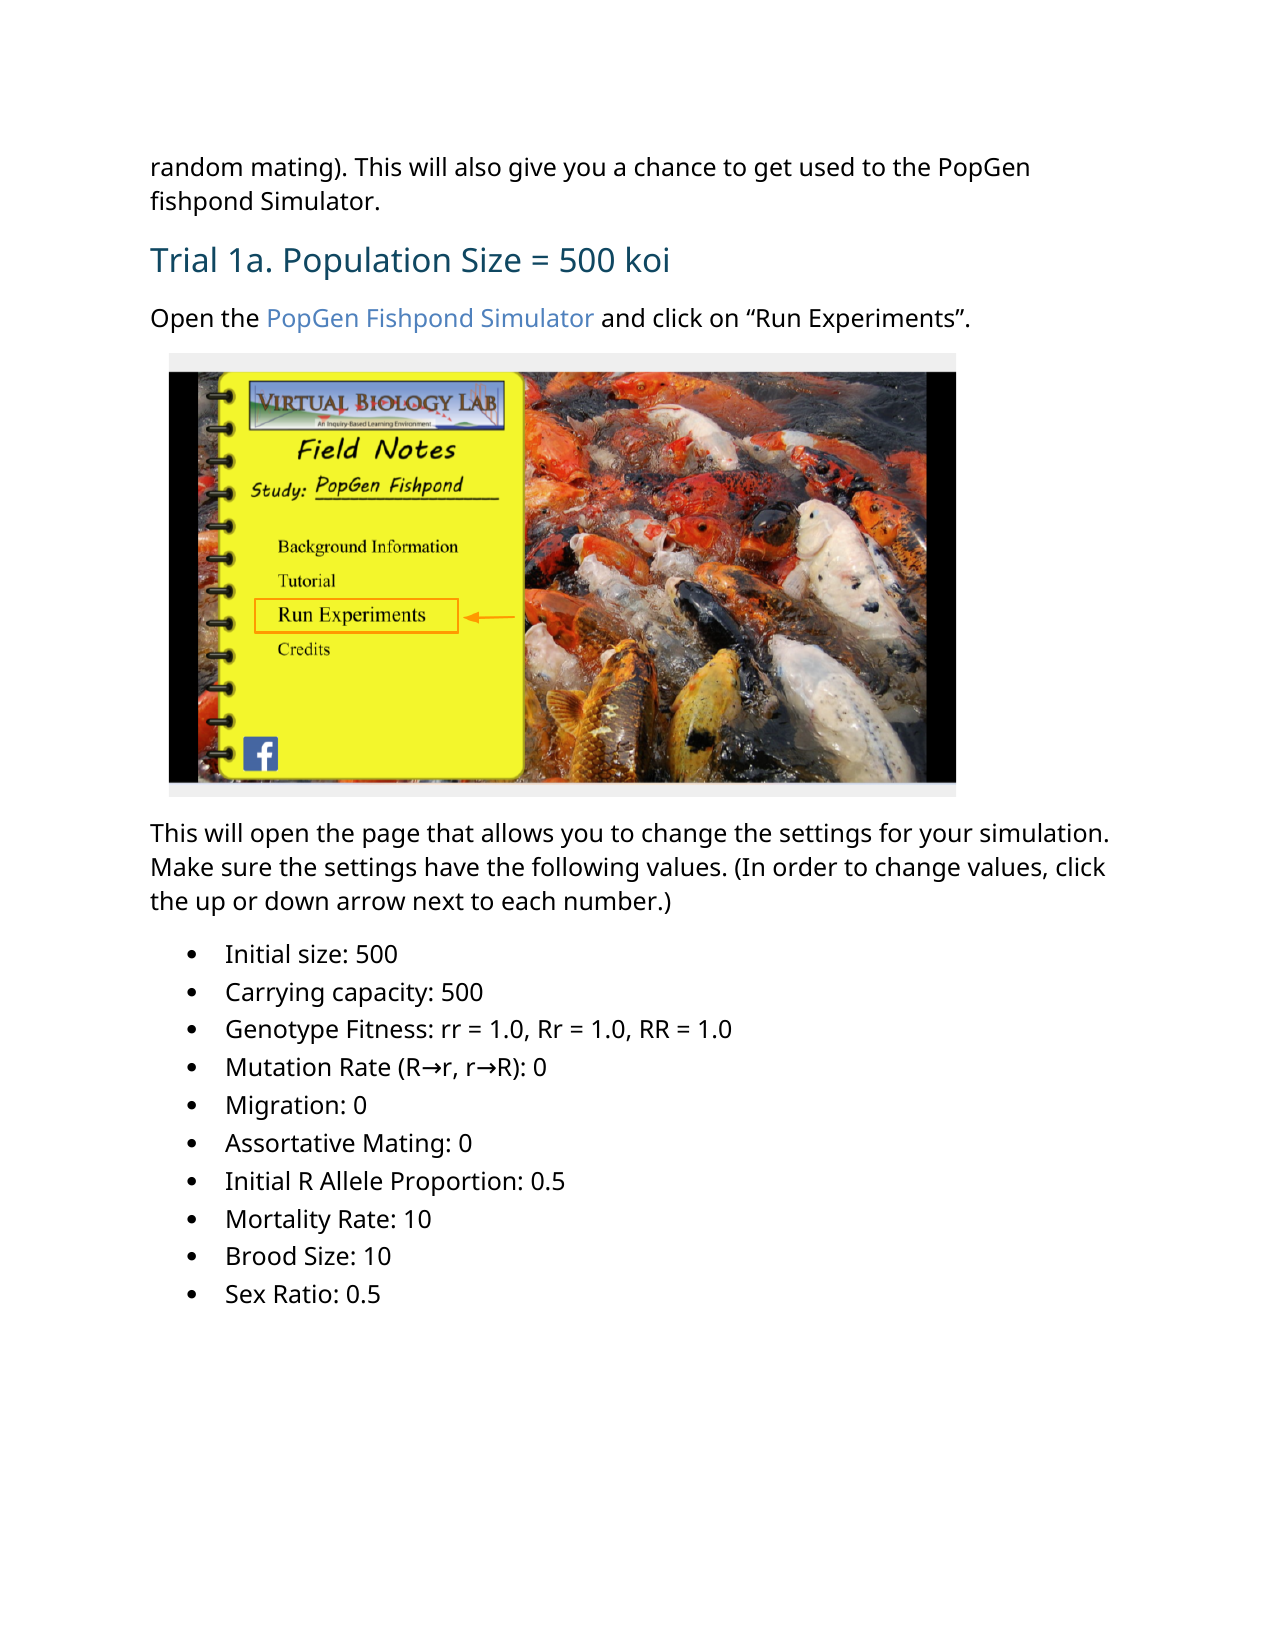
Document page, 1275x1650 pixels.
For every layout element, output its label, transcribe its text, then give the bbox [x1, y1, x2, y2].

list Assortative Mating: 0 [187, 1126, 1125, 1160]
list Sex Ratio: 0.5 [187, 1277, 1125, 1311]
text Open the PopGen Fishpond Simulator and click on “Run Experiments”. [150, 301, 1125, 335]
list Migration: 0 [187, 1088, 1125, 1122]
list Genotype Fitness: rr = 1.0, Rr = 1.0, RR = 1.0 [187, 1012, 1125, 1046]
picture [168, 353, 957, 797]
list Initial R Allele Proportion: 0.5 [187, 1163, 1125, 1197]
list Mutation Rate (R→r, r→R): 0 [187, 1050, 1125, 1084]
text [150, 150, 1125, 218]
list Carrying capacity: 500 [187, 974, 1125, 1008]
subtitle Trial 1a. Population Size = 500 koi [150, 237, 1125, 282]
text This will open the page that allows you to change the settings for your simulation. Make sure the settings have the following values. (In order to change values, click the up or down arrow next to each number.) [150, 816, 1125, 918]
list Brood Size: 10 [187, 1239, 1125, 1273]
list Initial size: 500 [187, 937, 1125, 971]
list Mortality Rate: 10 [187, 1201, 1125, 1235]
